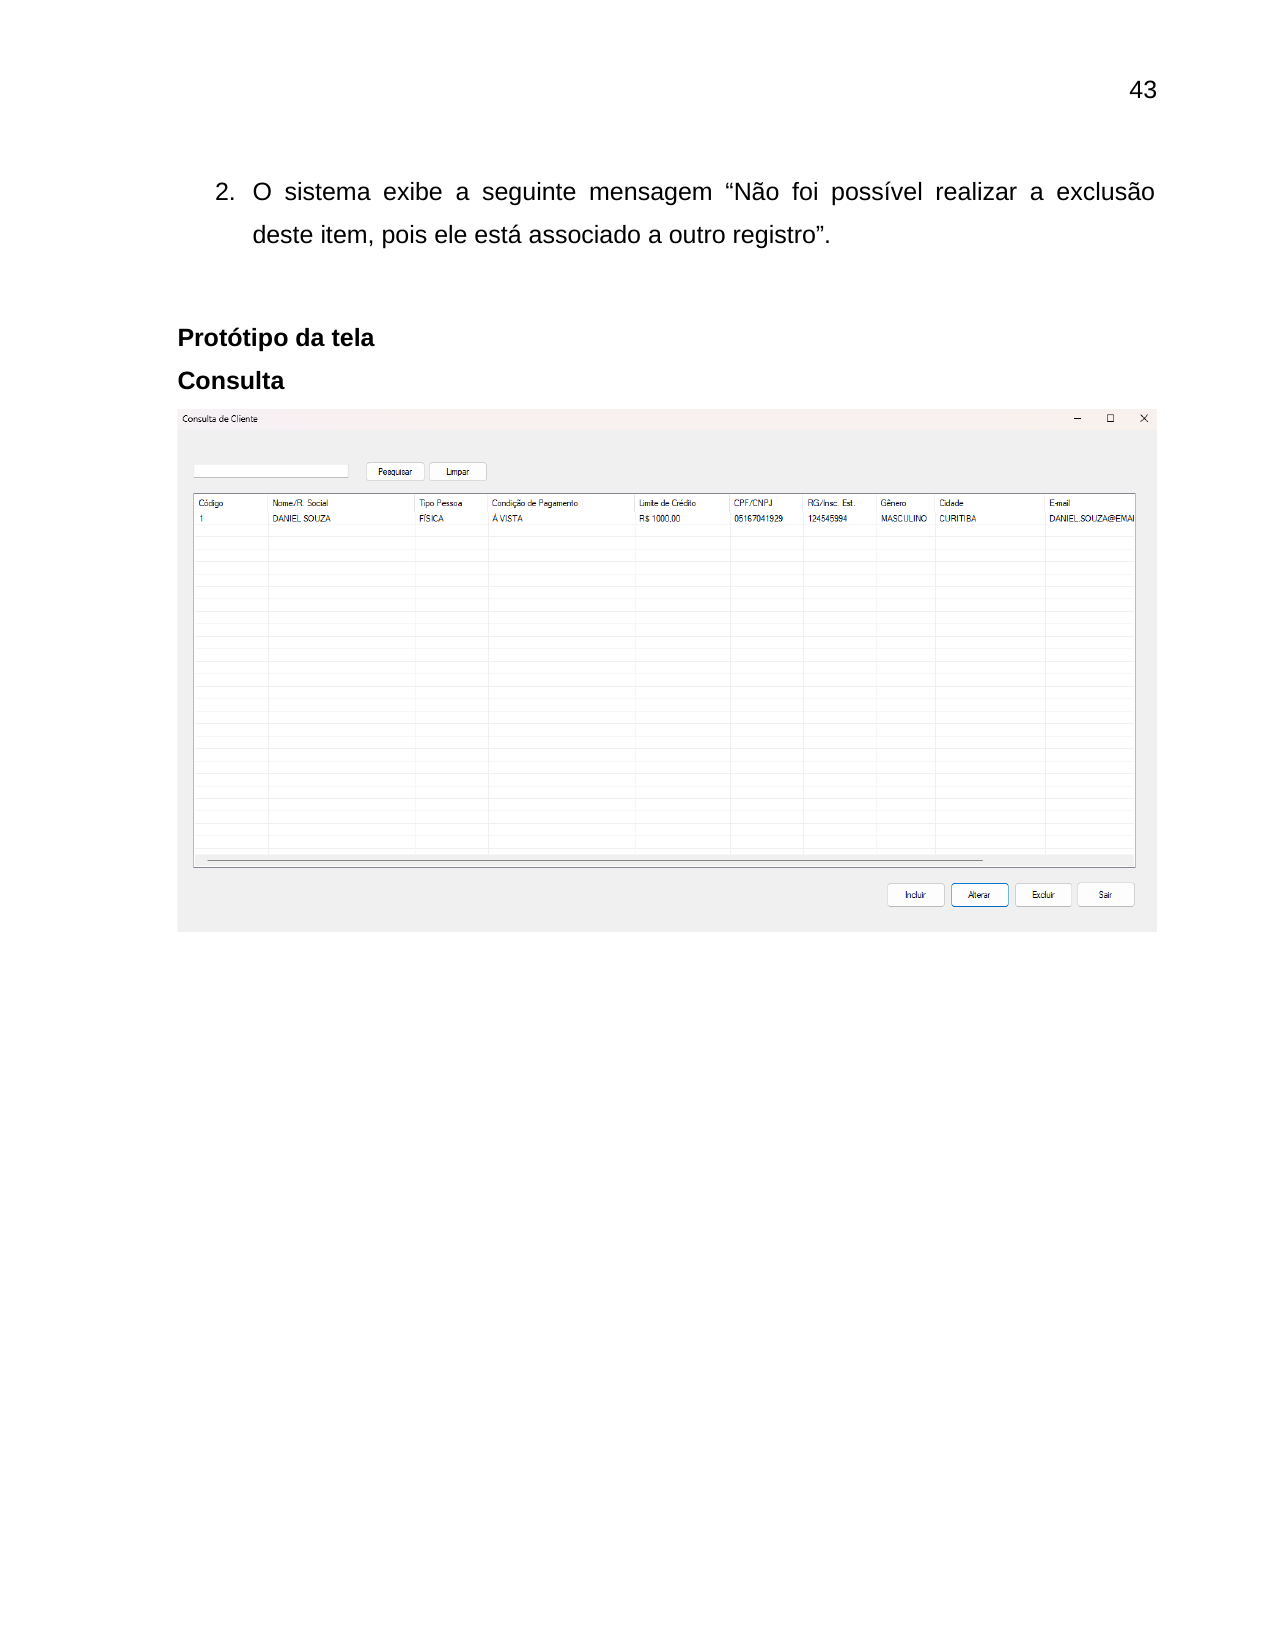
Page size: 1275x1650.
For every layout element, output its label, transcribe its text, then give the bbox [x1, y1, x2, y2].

picture [177, 409, 1157, 932]
text Protótipo da tela [177, 323, 1157, 352]
list O sistema exibe a seguinte mensagem “Não foi possível realizar a exclusão deste item, pois ele está associado a outro registro”. [215, 177, 1157, 249]
text Consulta [177, 366, 1157, 395]
